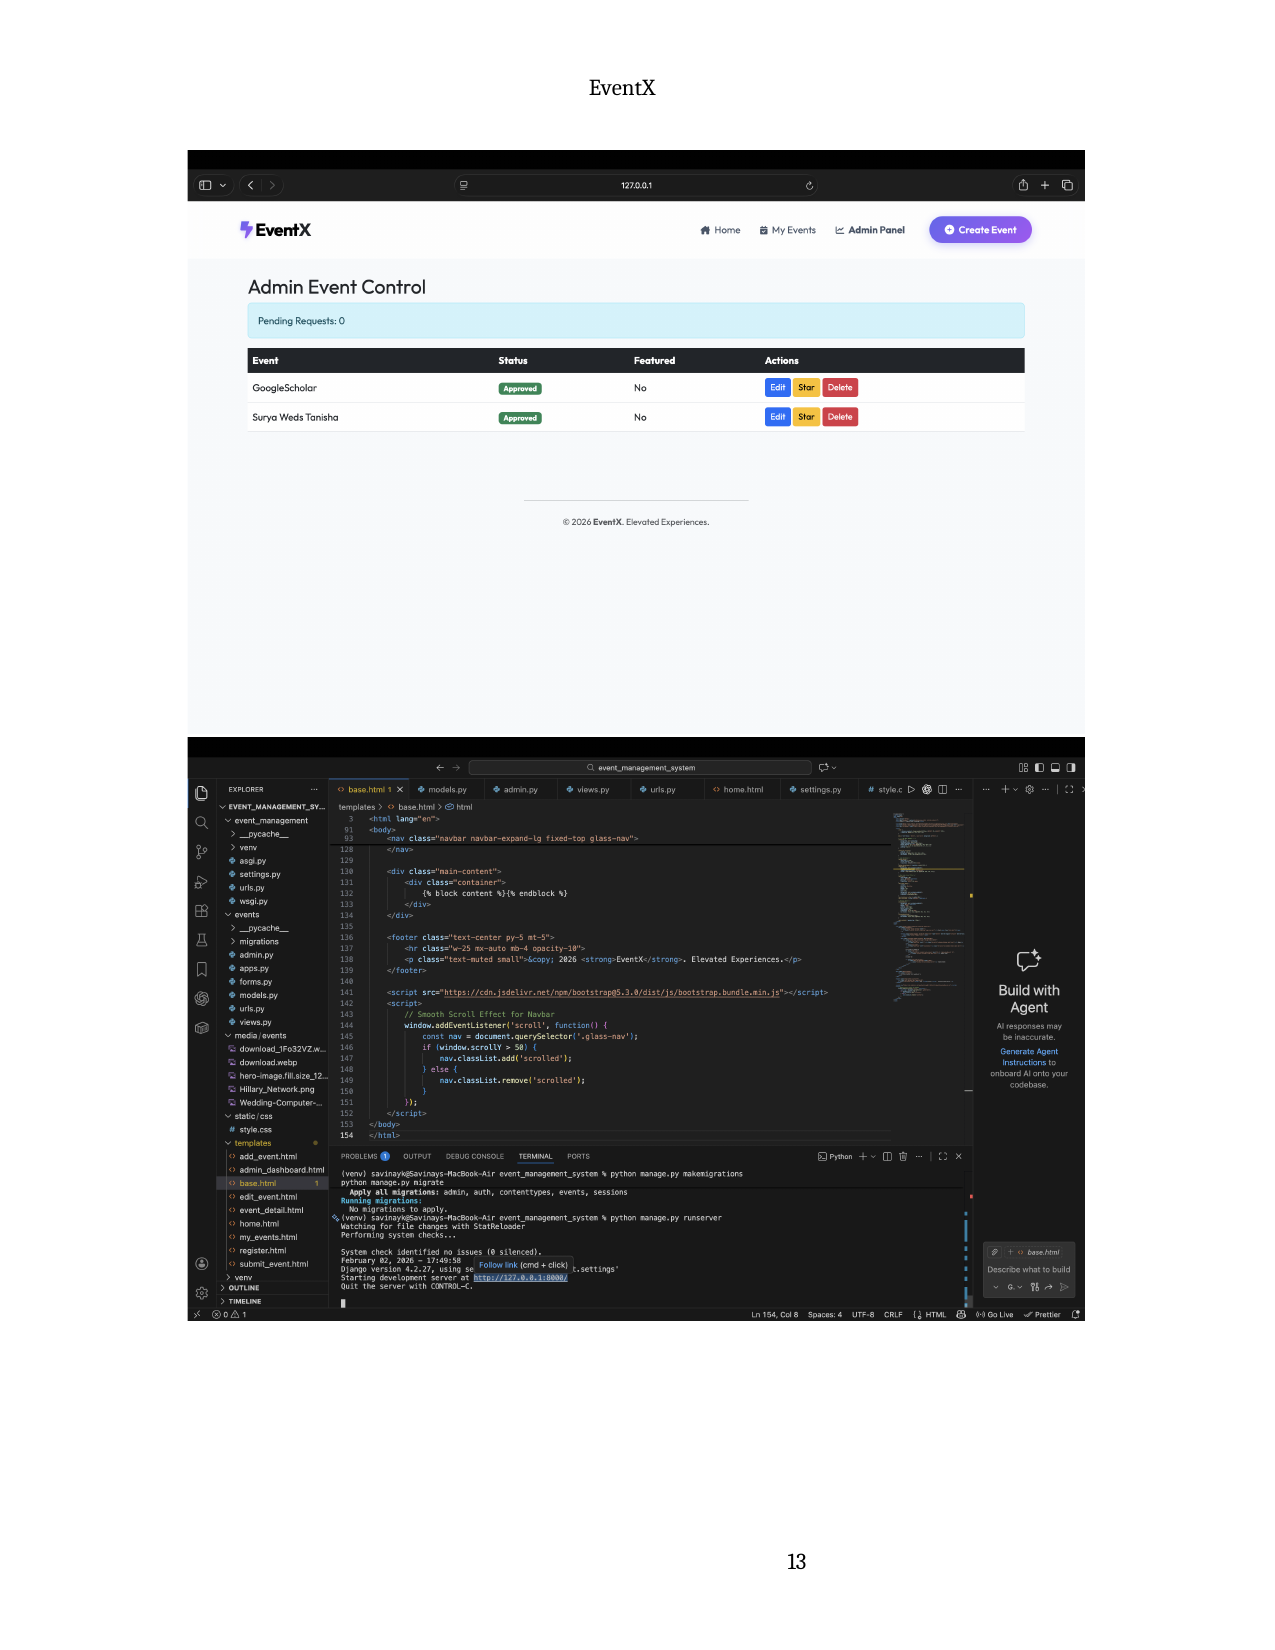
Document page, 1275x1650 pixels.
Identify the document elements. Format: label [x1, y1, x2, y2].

picture [187, 150, 1085, 734]
picture [187, 737, 1085, 1321]
